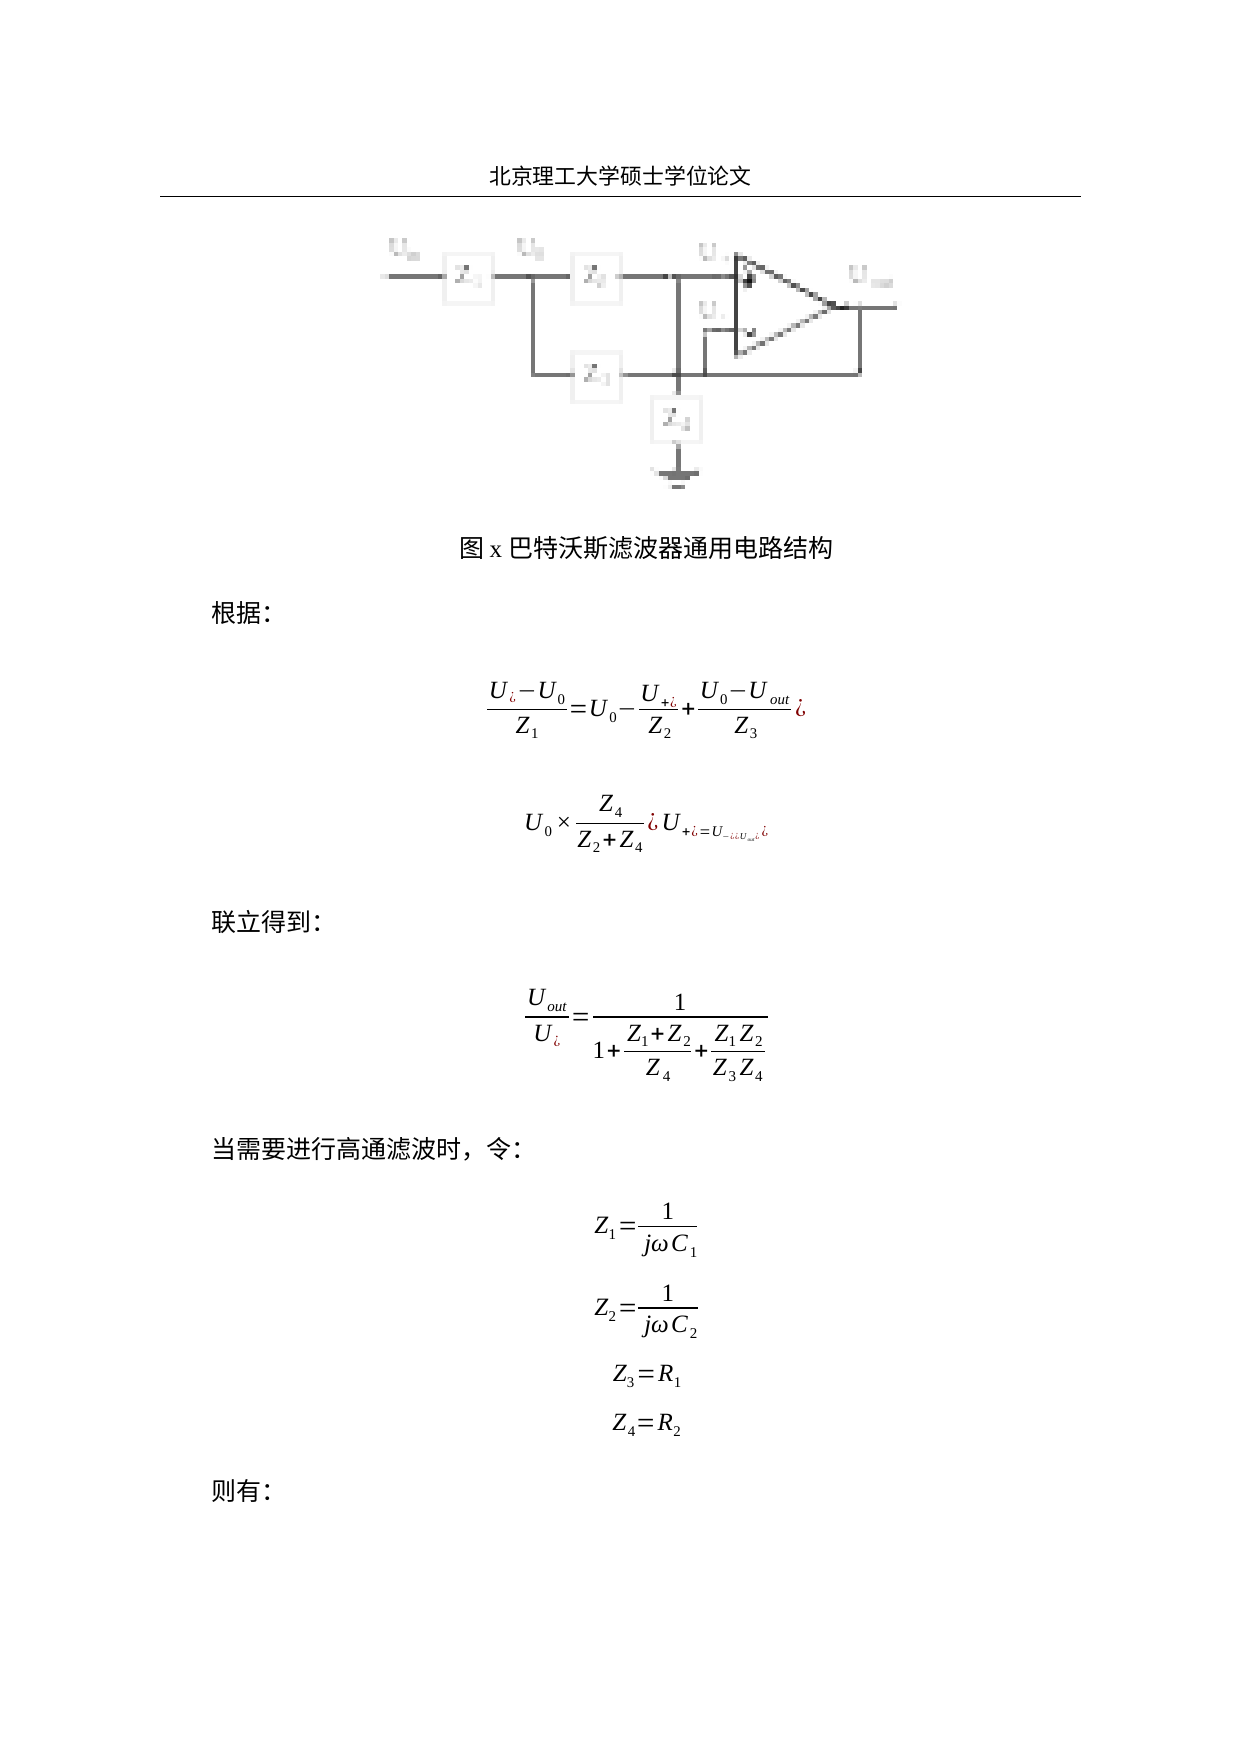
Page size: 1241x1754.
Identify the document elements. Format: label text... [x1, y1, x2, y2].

text 根据： [159, 579, 1081, 644]
text 则有： [159, 1457, 1081, 1522]
text 当需要进行高通滤波时，令： [159, 1116, 1081, 1181]
text 联立得到： [159, 888, 1081, 953]
text 图x 巴特沃斯滤波器通用电路结构 [159, 514, 1081, 579]
